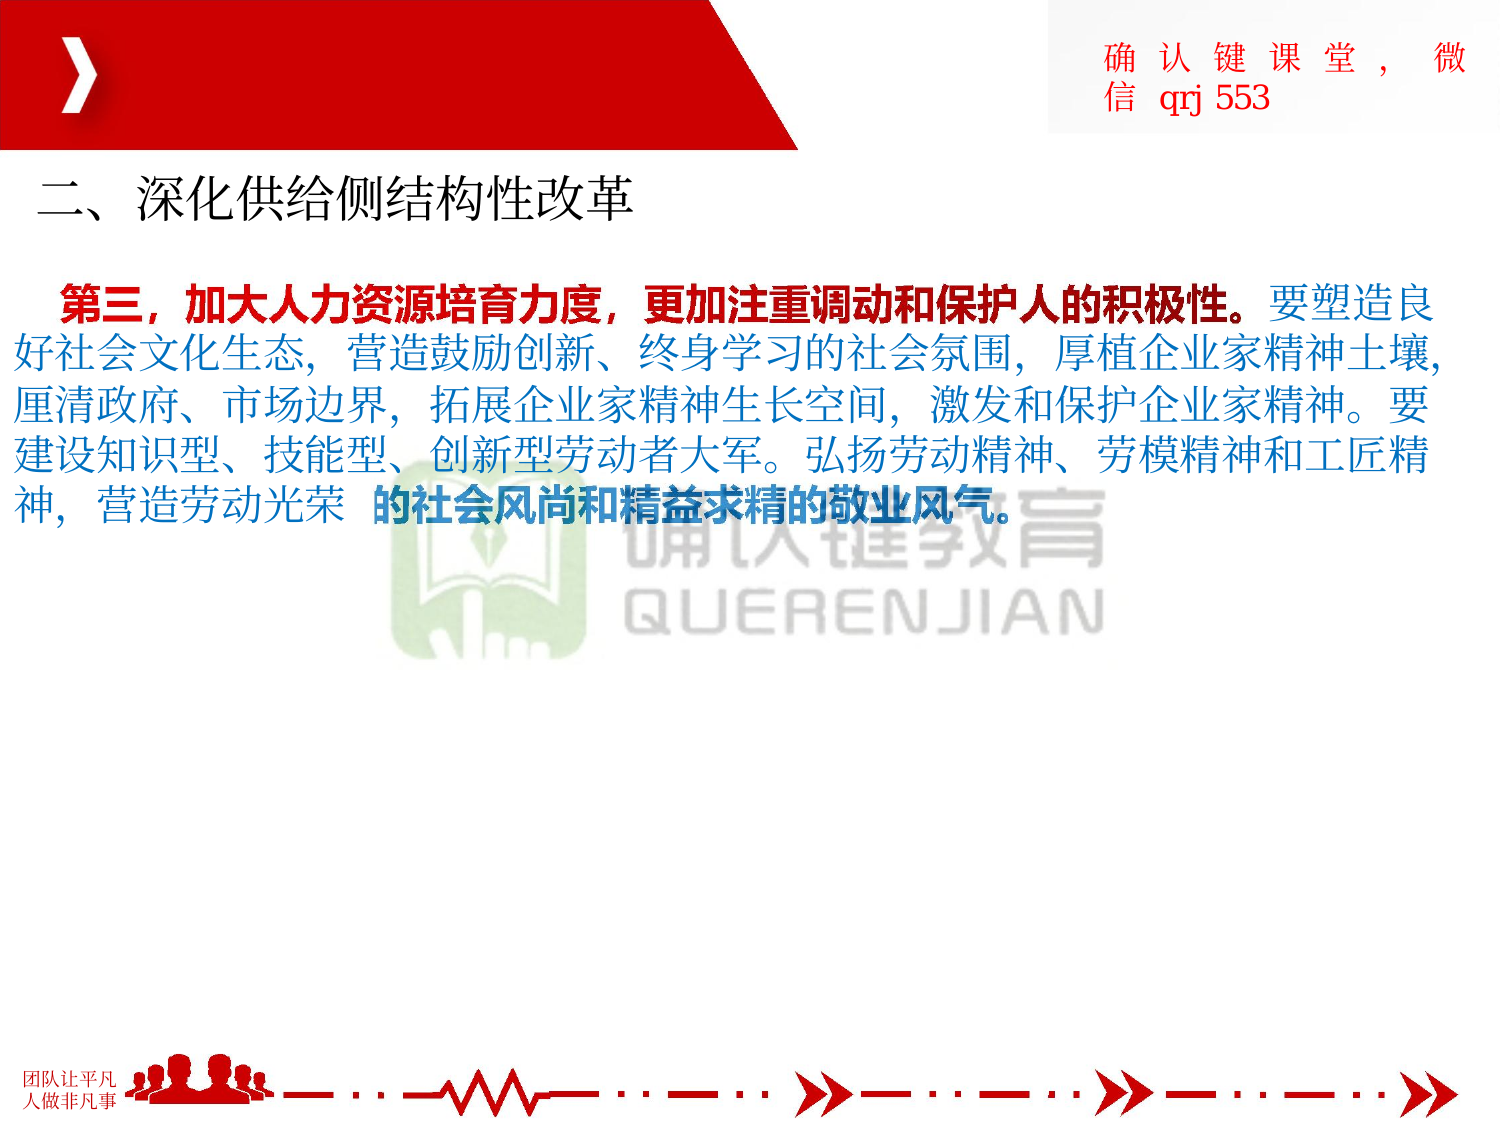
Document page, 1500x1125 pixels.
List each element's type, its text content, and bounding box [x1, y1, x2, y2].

text 神，营造劳动光荣 [13, 480, 1500, 530]
picture [0, 0, 1500, 1125]
text 厘清政府、市场边界，拓展企业家精神生长空间，激发和保护企业家精神。要 [13, 380, 1500, 430]
text 确 认 键 课 堂 ， 微 信 qrj 553 [1104, 40, 1500, 117]
text 人做非凡事 [23, 1094, 142, 1113]
text 建设知识型、技能型、创新型劳动者大军。弘扬劳动精神、劳模精神和工匠精 [13, 430, 1500, 480]
text 团队让平凡 [23, 1071, 142, 1090]
text 好社会文化生态，营造鼓励创新、终身学习的社会氛围，厚植企业家精神土壤， [13, 325, 1500, 380]
text 二、深化供给侧结构性改革 [36, 164, 661, 230]
text 要塑造良 [1269, 275, 1461, 325]
